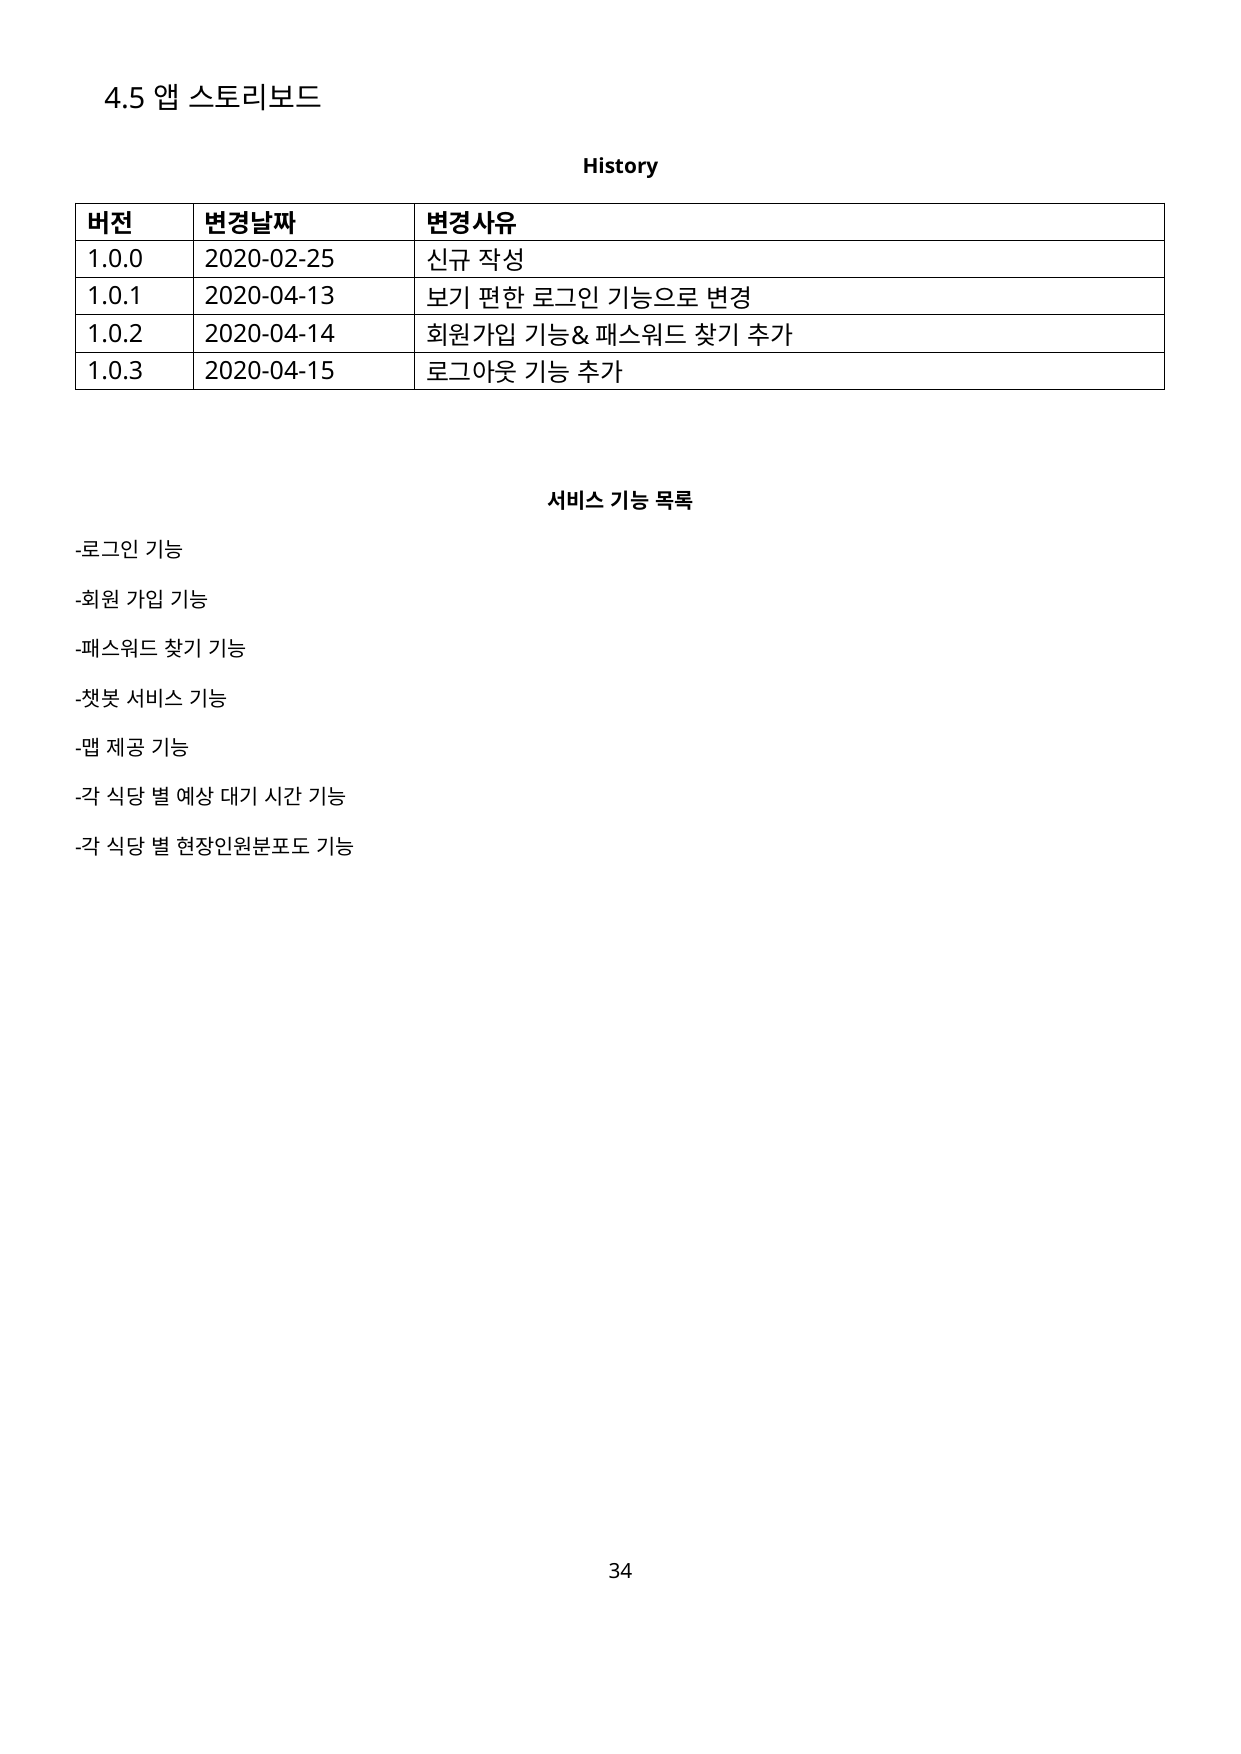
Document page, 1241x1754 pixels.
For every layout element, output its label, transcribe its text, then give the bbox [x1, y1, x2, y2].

table_cell 1.0.1 [76, 278, 193, 314]
text -챗봇 서비스 기능 [75, 682, 1165, 712]
text History [75, 151, 1165, 180]
table_cell 신규 작성 [415, 241, 1164, 277]
table_cell 1.0.2 [76, 315, 193, 352]
text 4.5 앱 스토리보드 [75, 75, 1165, 117]
table_cell 로그아웃 기능 추가 [415, 353, 1164, 389]
table_cell 보기 편한 로그인 기능으로 변경 [415, 278, 1164, 314]
text -회원 가입 기능 [75, 583, 1165, 613]
table_cell 2020-02-25 [194, 241, 414, 277]
table_cell 회원가입 기능& 패스워드 찾기 추가 [415, 315, 1164, 352]
table_cell 1.0.3 [76, 353, 193, 389]
text -각 식당 별 예상 대기 시간 기능 [75, 781, 1165, 811]
text -맵 제공 기능 [75, 731, 1165, 762]
table_header 변경사유 [415, 204, 1164, 240]
text -로그인 기능 [75, 534, 1165, 564]
text -각 식당 별 현장인원분포도 기능 [75, 830, 1165, 860]
table_cell 2020-04-15 [194, 353, 414, 389]
table_header 변경날짜 [194, 204, 414, 240]
table_cell 2020-04-13 [194, 278, 414, 314]
table_header 버전 [76, 204, 193, 240]
text -패스워드 찾기 기능 [75, 632, 1165, 663]
table_cell 2020-04-14 [194, 315, 414, 352]
table_cell 1.0.0 [76, 241, 193, 277]
text 서비스 기능 목록 [75, 484, 1165, 515]
